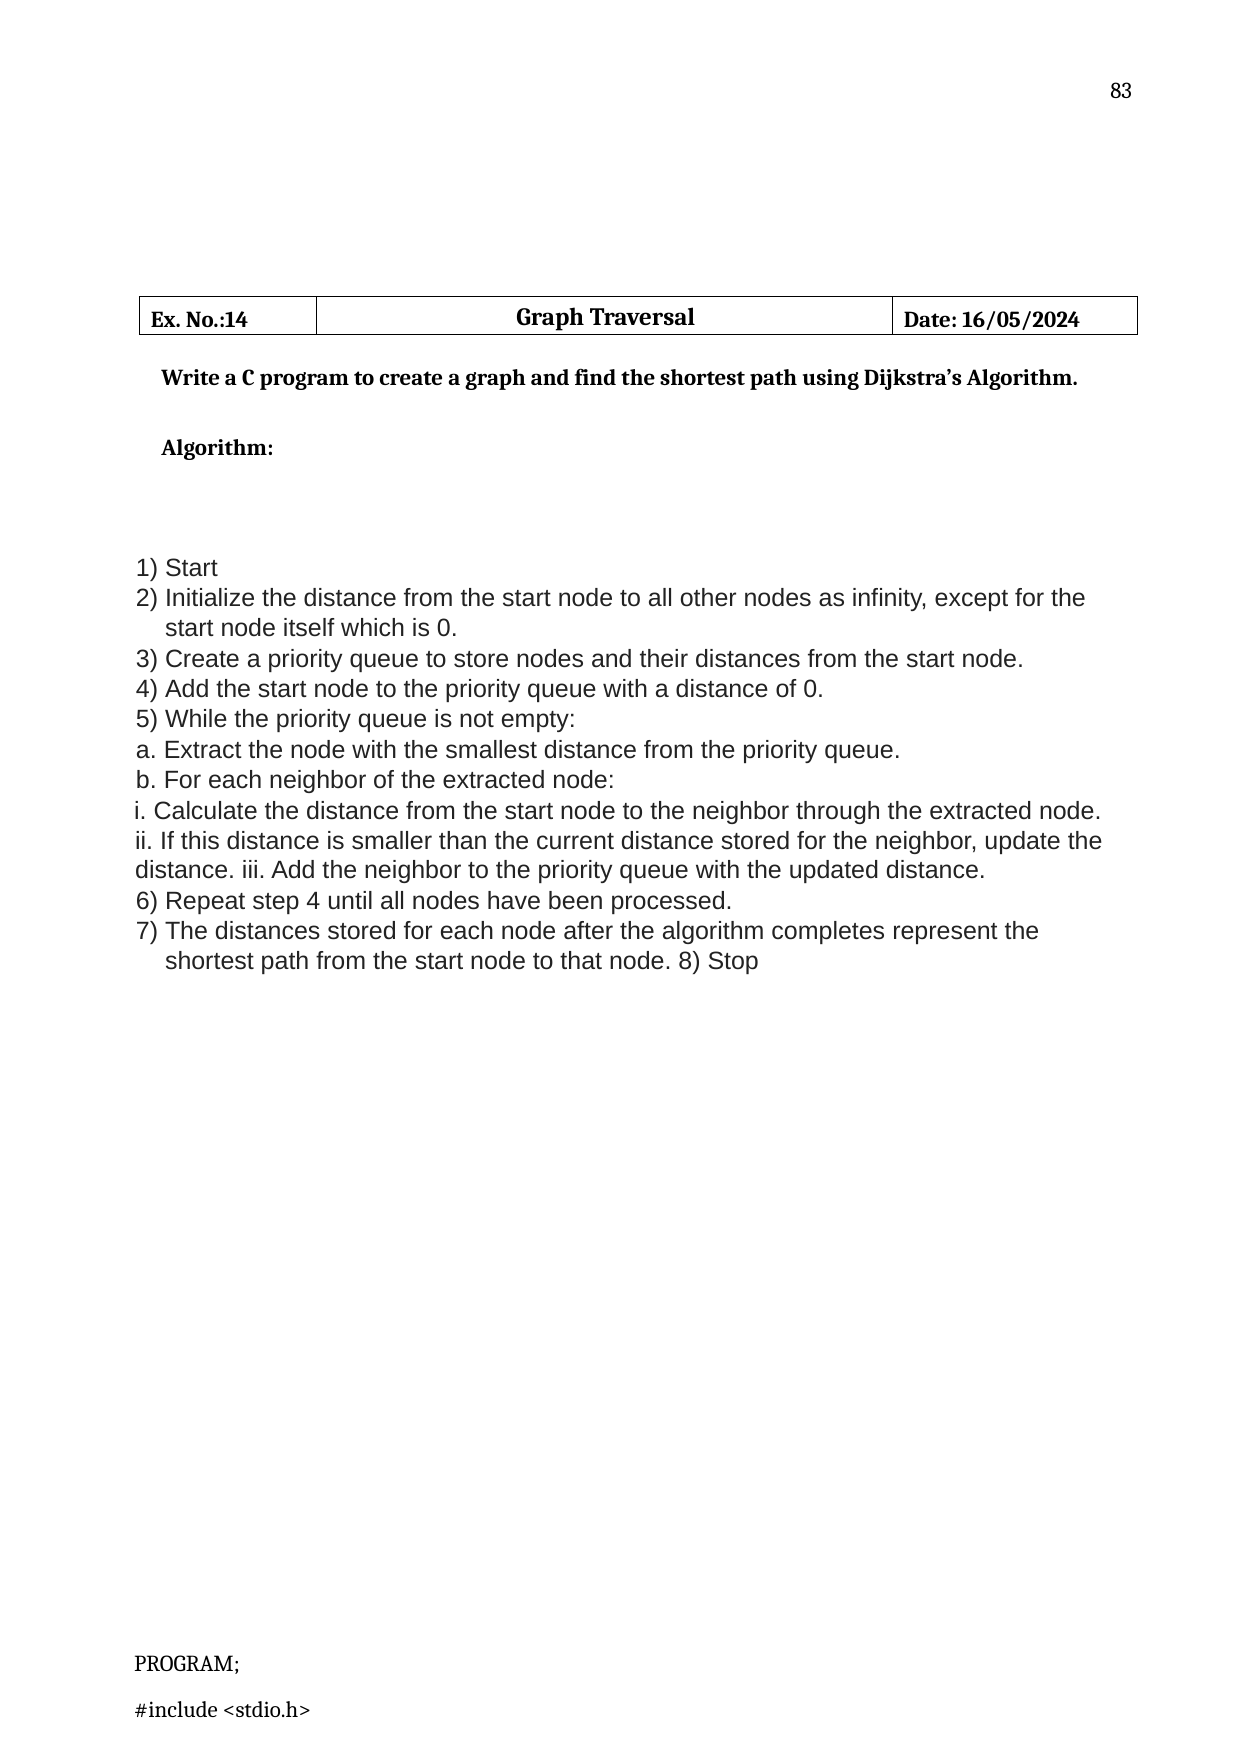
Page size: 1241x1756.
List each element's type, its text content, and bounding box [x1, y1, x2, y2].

text Write a C program to create a graph and find the shortest path using Dijkstra’s Algorithm. [161, 365, 1136, 391]
table_header Date: 16/05/2024 [893, 297, 1137, 333]
table_header Graph Traversal [317, 297, 892, 333]
list Repeat step 4 until all nodes have been processed. [136, 886, 1136, 915]
list For each neighbor of the extracted node: [136, 765, 1136, 794]
list While the priority queue is not empty: [136, 704, 1136, 733]
text Algorithm: [161, 434, 1136, 461]
text PROGRAM; [134, 1650, 595, 1677]
text i. Calculate the distance from the start node to the neighbor through the extracted node. ii. If this distance is smaller than the current distance stored for the neighbor, update the distance. iii. Add the neighbor to the priority queue with the updated distance. [134, 796, 1104, 884]
text #include <stdio.h> [134, 1697, 595, 1723]
list Create a priority queue to store nodes and their distances from the start node. [136, 644, 1136, 672]
list Start [136, 553, 1136, 582]
table_header Ex. No.:14 [140, 297, 316, 333]
list Add the start node to the priority queue with a distance of 0. [136, 674, 1136, 703]
list Extract the node with the smallest distance from the priority queue. [136, 735, 1136, 764]
list Initialize the distance from the start node to all other nodes as infinity, except for the start node itself which is 0. [136, 583, 1136, 642]
list The distances stored for each node after the algorithm completes represent the shortest path from the start node to that node. 8) Stop [136, 916, 1136, 975]
